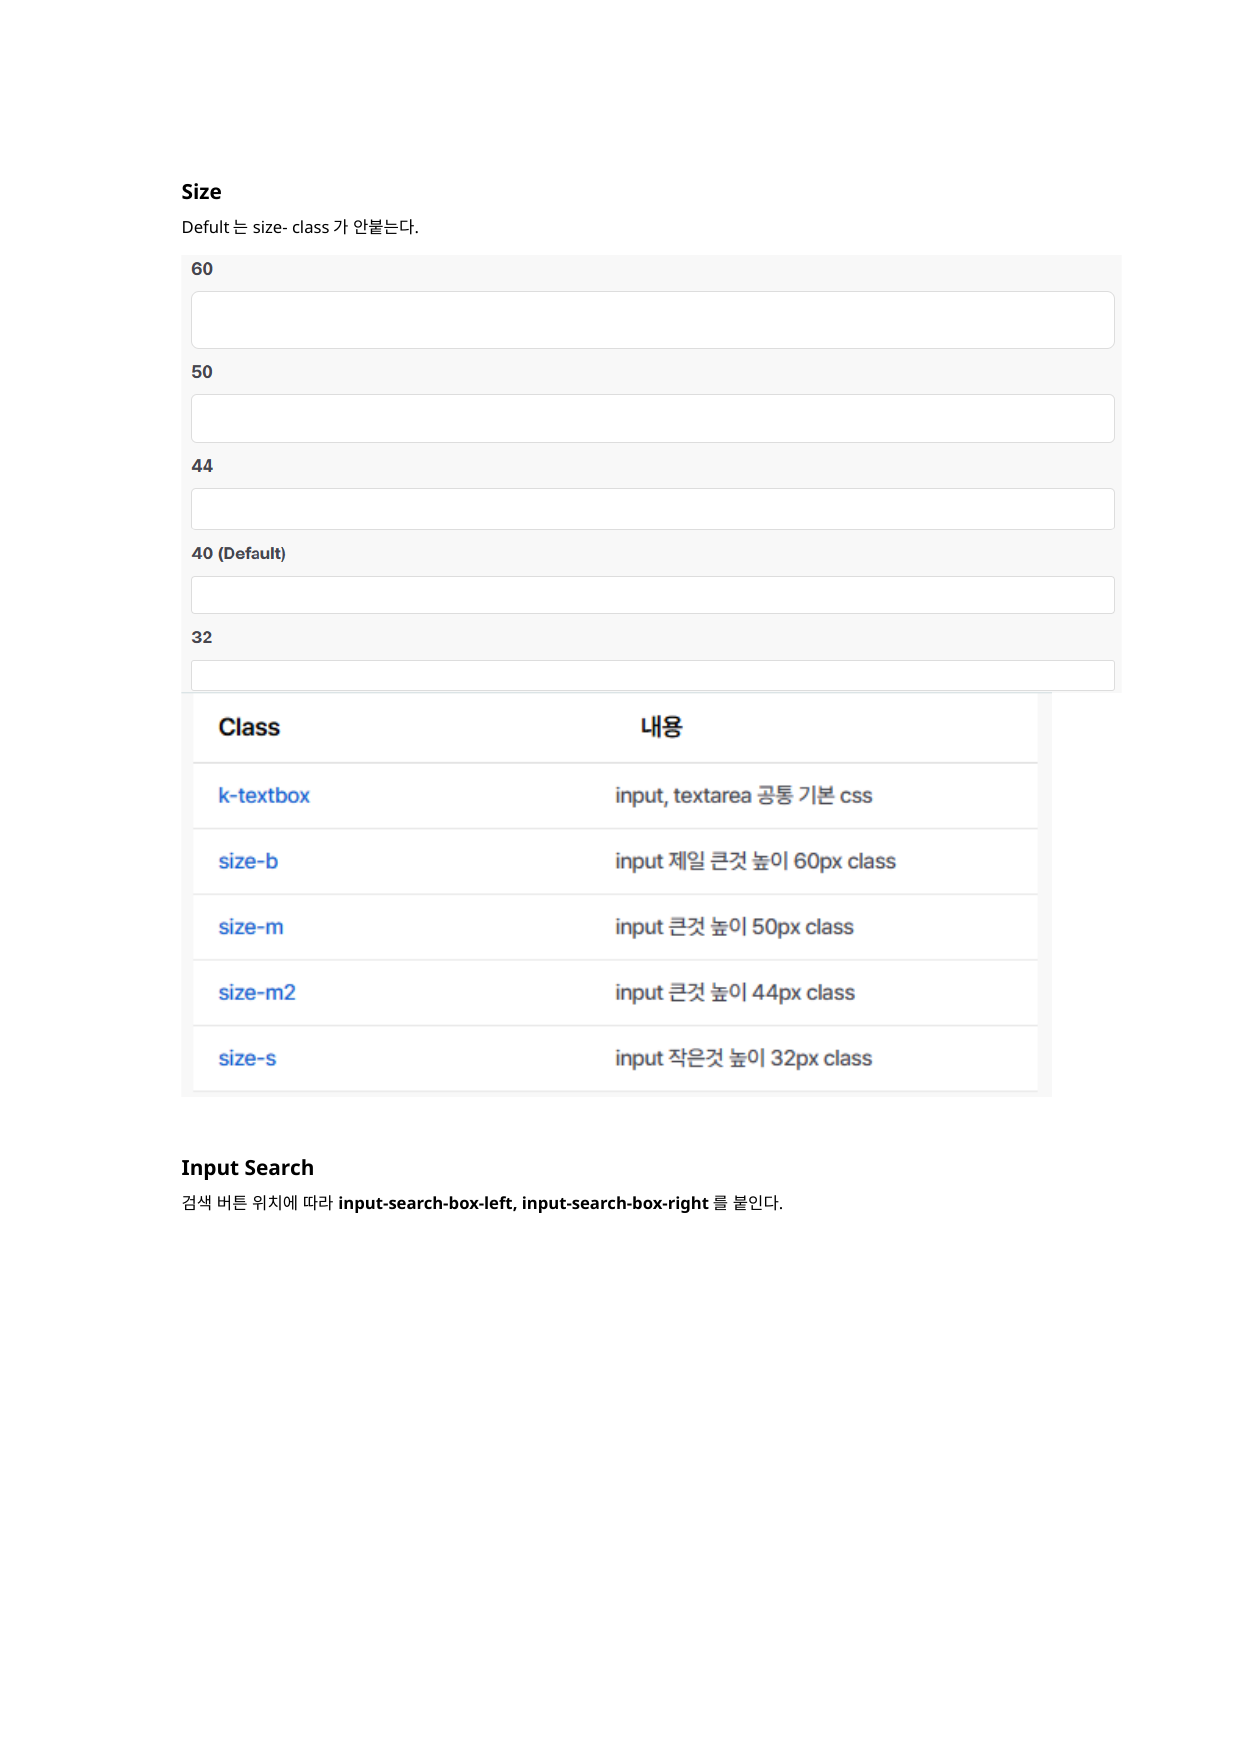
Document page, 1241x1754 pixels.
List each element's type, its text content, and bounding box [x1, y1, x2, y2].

text 검색 버튼 위치에 따라 input-search-box-left, input-search-box-right를 붙인다. [181, 1190, 1090, 1214]
text Size [181, 177, 1074, 206]
text Input Search [181, 1153, 1074, 1182]
picture [181, 255, 1122, 1097]
text Defult는 size- class가 안붙는다. [181, 214, 1090, 238]
